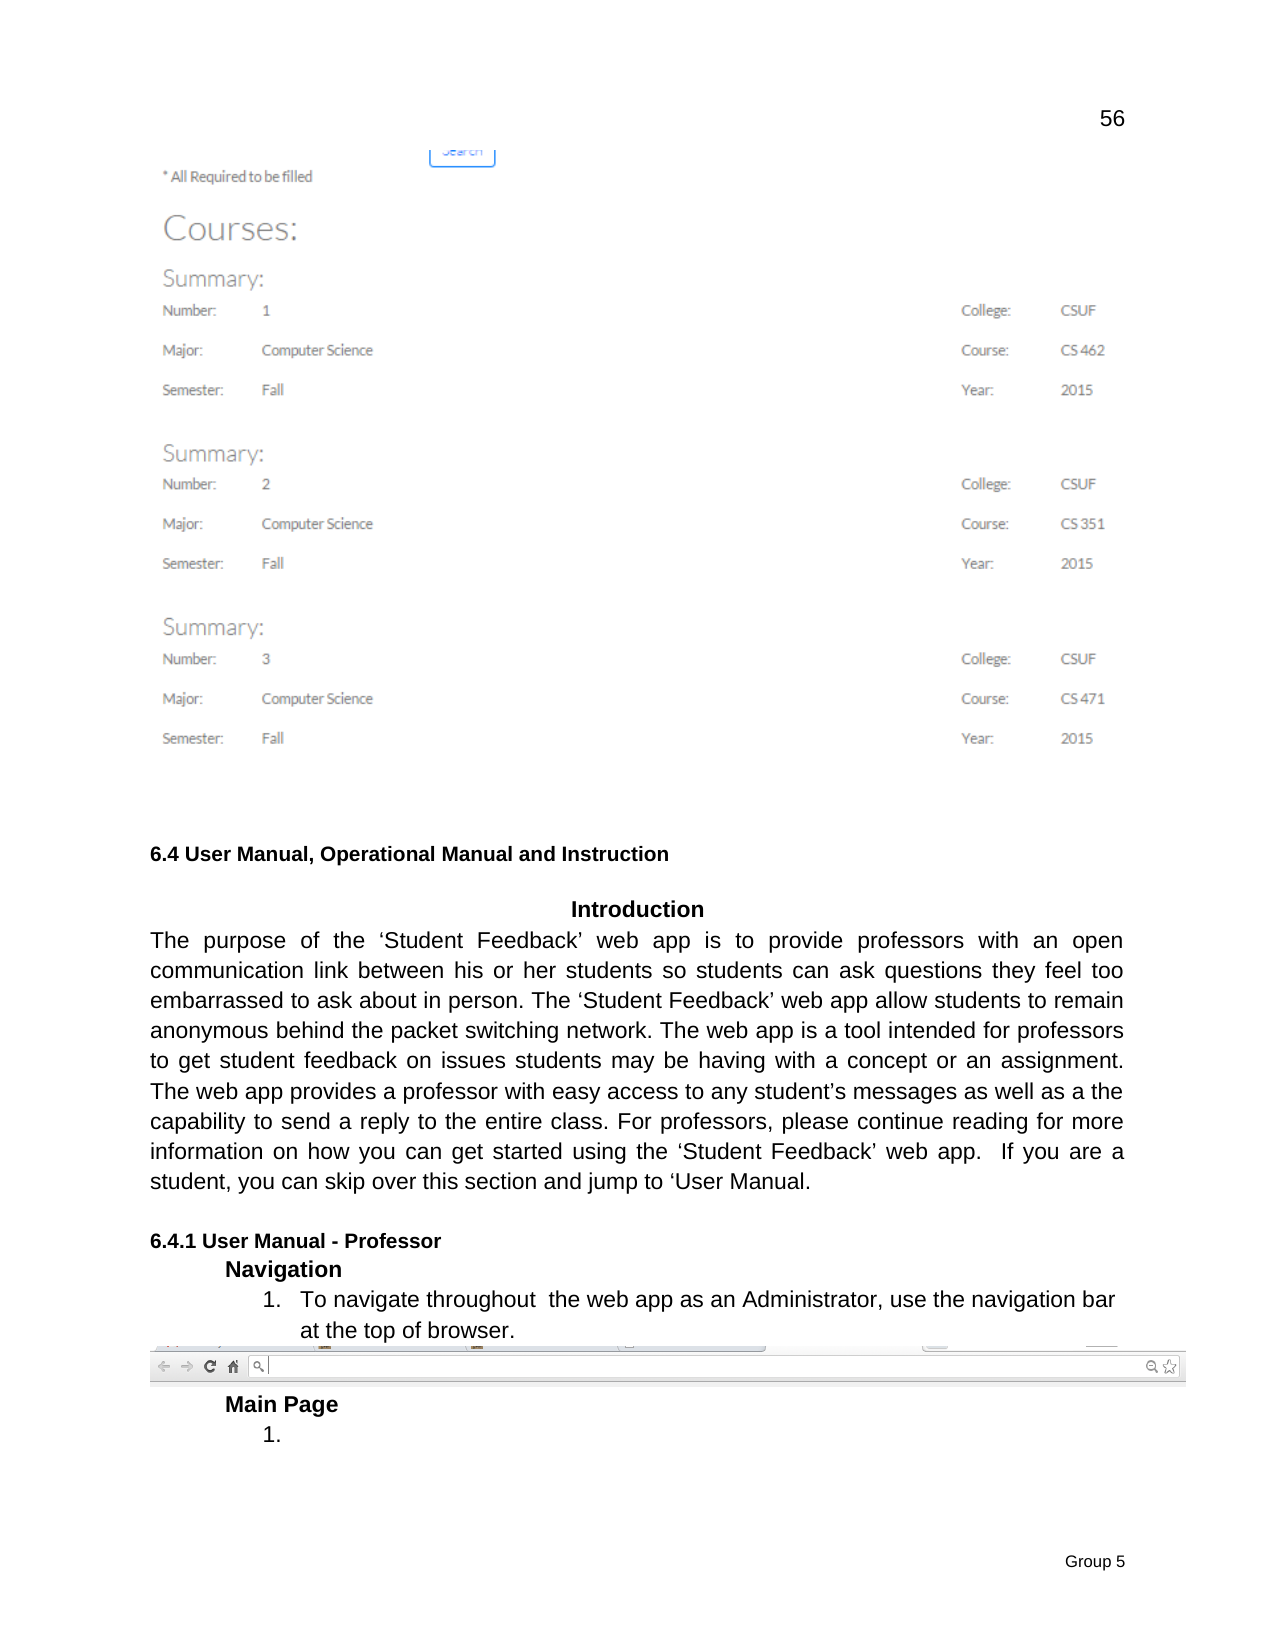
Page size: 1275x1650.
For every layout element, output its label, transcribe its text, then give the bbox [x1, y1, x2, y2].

subtitle 6.4 User Manual, Operational Manual and Instruction [150, 841, 1125, 865]
text The purpose of the ‘Student Feedback’ web app is to provide professors with an open communication link between his or her students so students can ask questions they feel too embarrassed to ask about in person. The ‘Student Feedback’ web app allow students to remain anonymous behind the packet switching network. The web app is a tool intended for professors to get student feedback on issues students may be having with a concept or an assignment. The web app provides a professor with easy access to any student’s messages as well as a the capability to send a reply to the entire class. For professors, please continue reading for more information on how you can get started using the ‘Student Feedback’ web app. If you are a student, you can skip over this section and jump to ‘User Manual. [150, 927, 1125, 1194]
list To navigate throughout the web app as an Administrator, use the navigation bar at the top of browser. [262, 1286, 1125, 1343]
text Navigation [150, 1256, 1125, 1282]
picture [150, 1346, 1186, 1387]
picture [150, 150, 1125, 777]
text Introduction [150, 896, 1125, 923]
text Main Page [150, 1391, 1125, 1417]
subtitle 6.4.1 User Manual - Professor [150, 1229, 1125, 1253]
